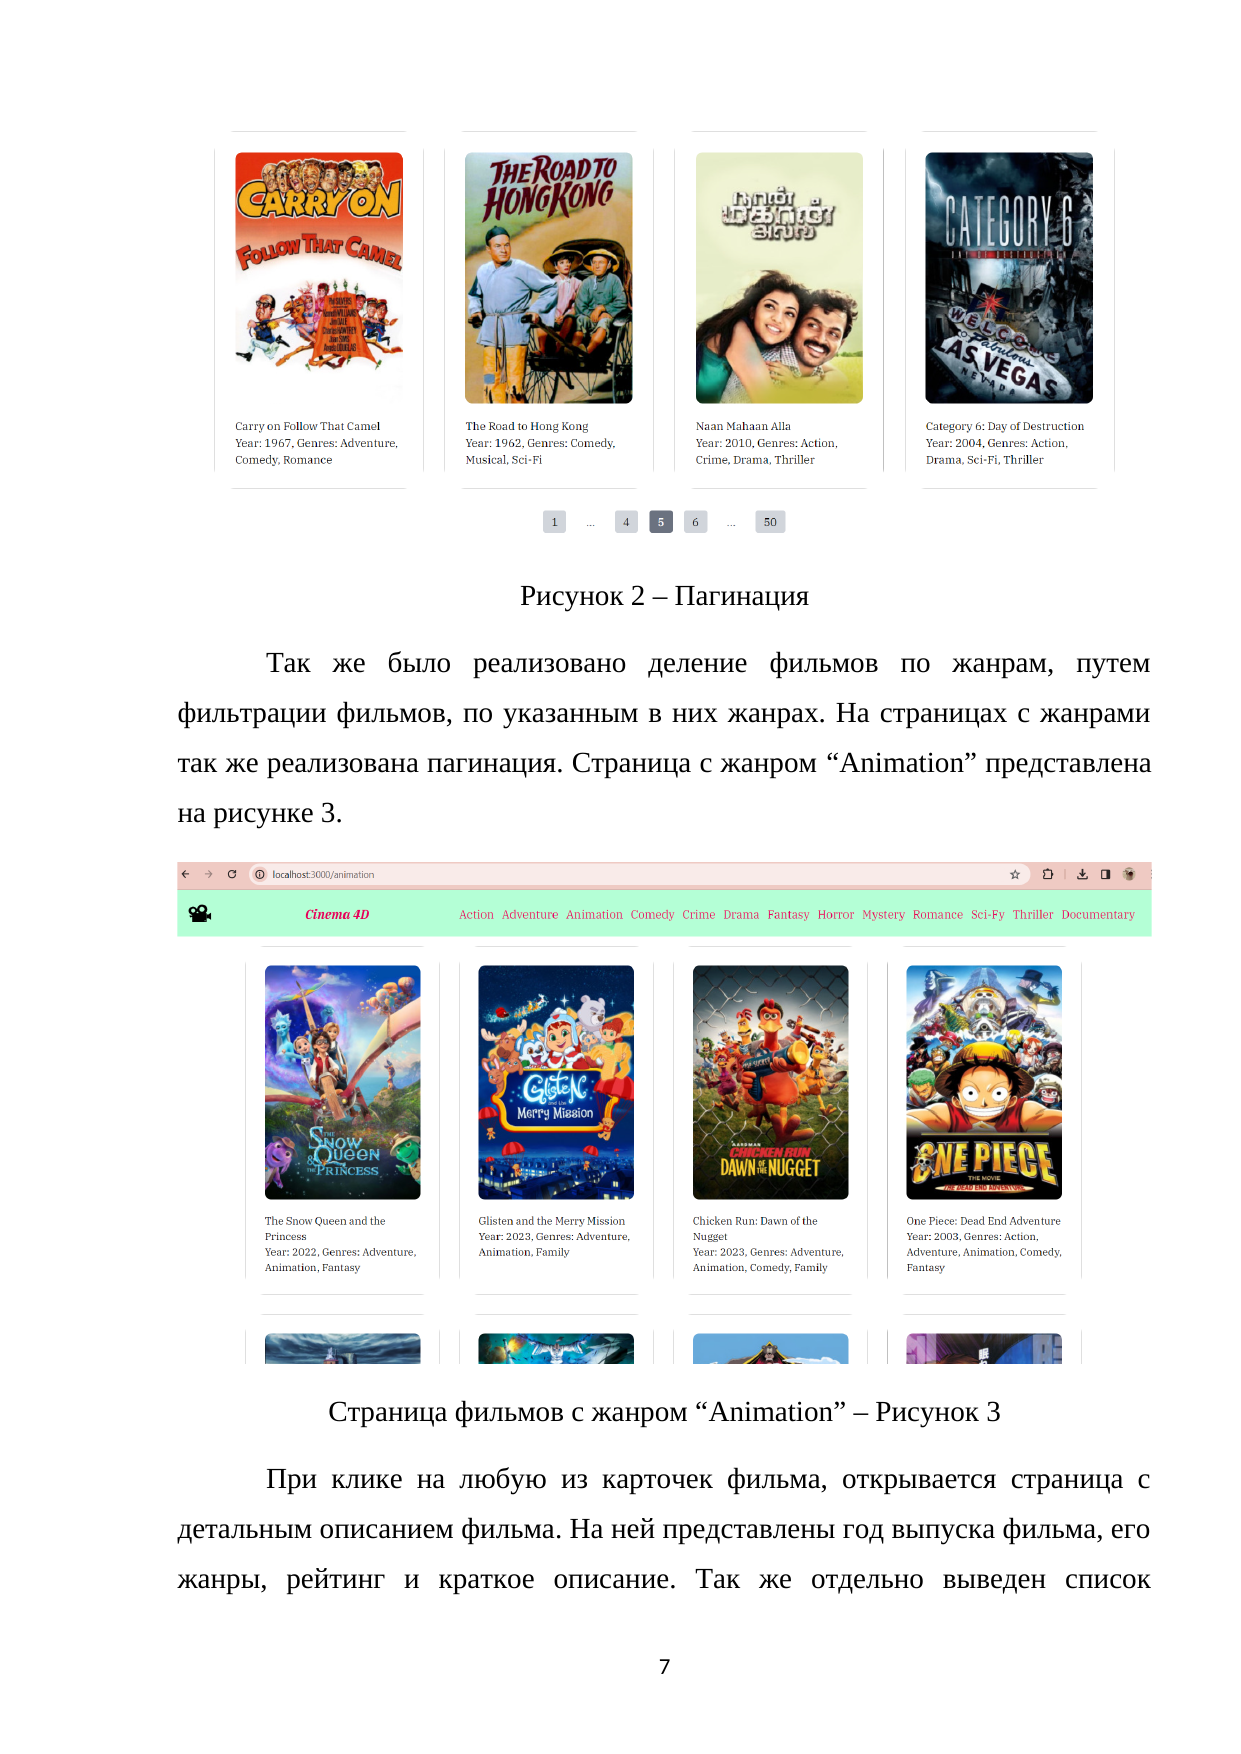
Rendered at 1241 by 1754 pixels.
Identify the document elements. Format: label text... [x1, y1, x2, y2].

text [177, 1461, 1152, 1595]
picture [177, 118, 1152, 547]
text Страница фильмов с жанром “Animation” – Рисунок 3 [177, 1394, 1152, 1427]
picture [177, 862, 1152, 1364]
text Рисунок 2 – Пагинация [177, 578, 1152, 611]
text Так же было реализовано деление фильмов по жанрам, путем фильтрации фильмов, по указанным в них жанрах. На страницах с жанрами так же реализована пагинация. Страница с жанром “Animation” представлена на рисунке 3. [177, 645, 1152, 829]
